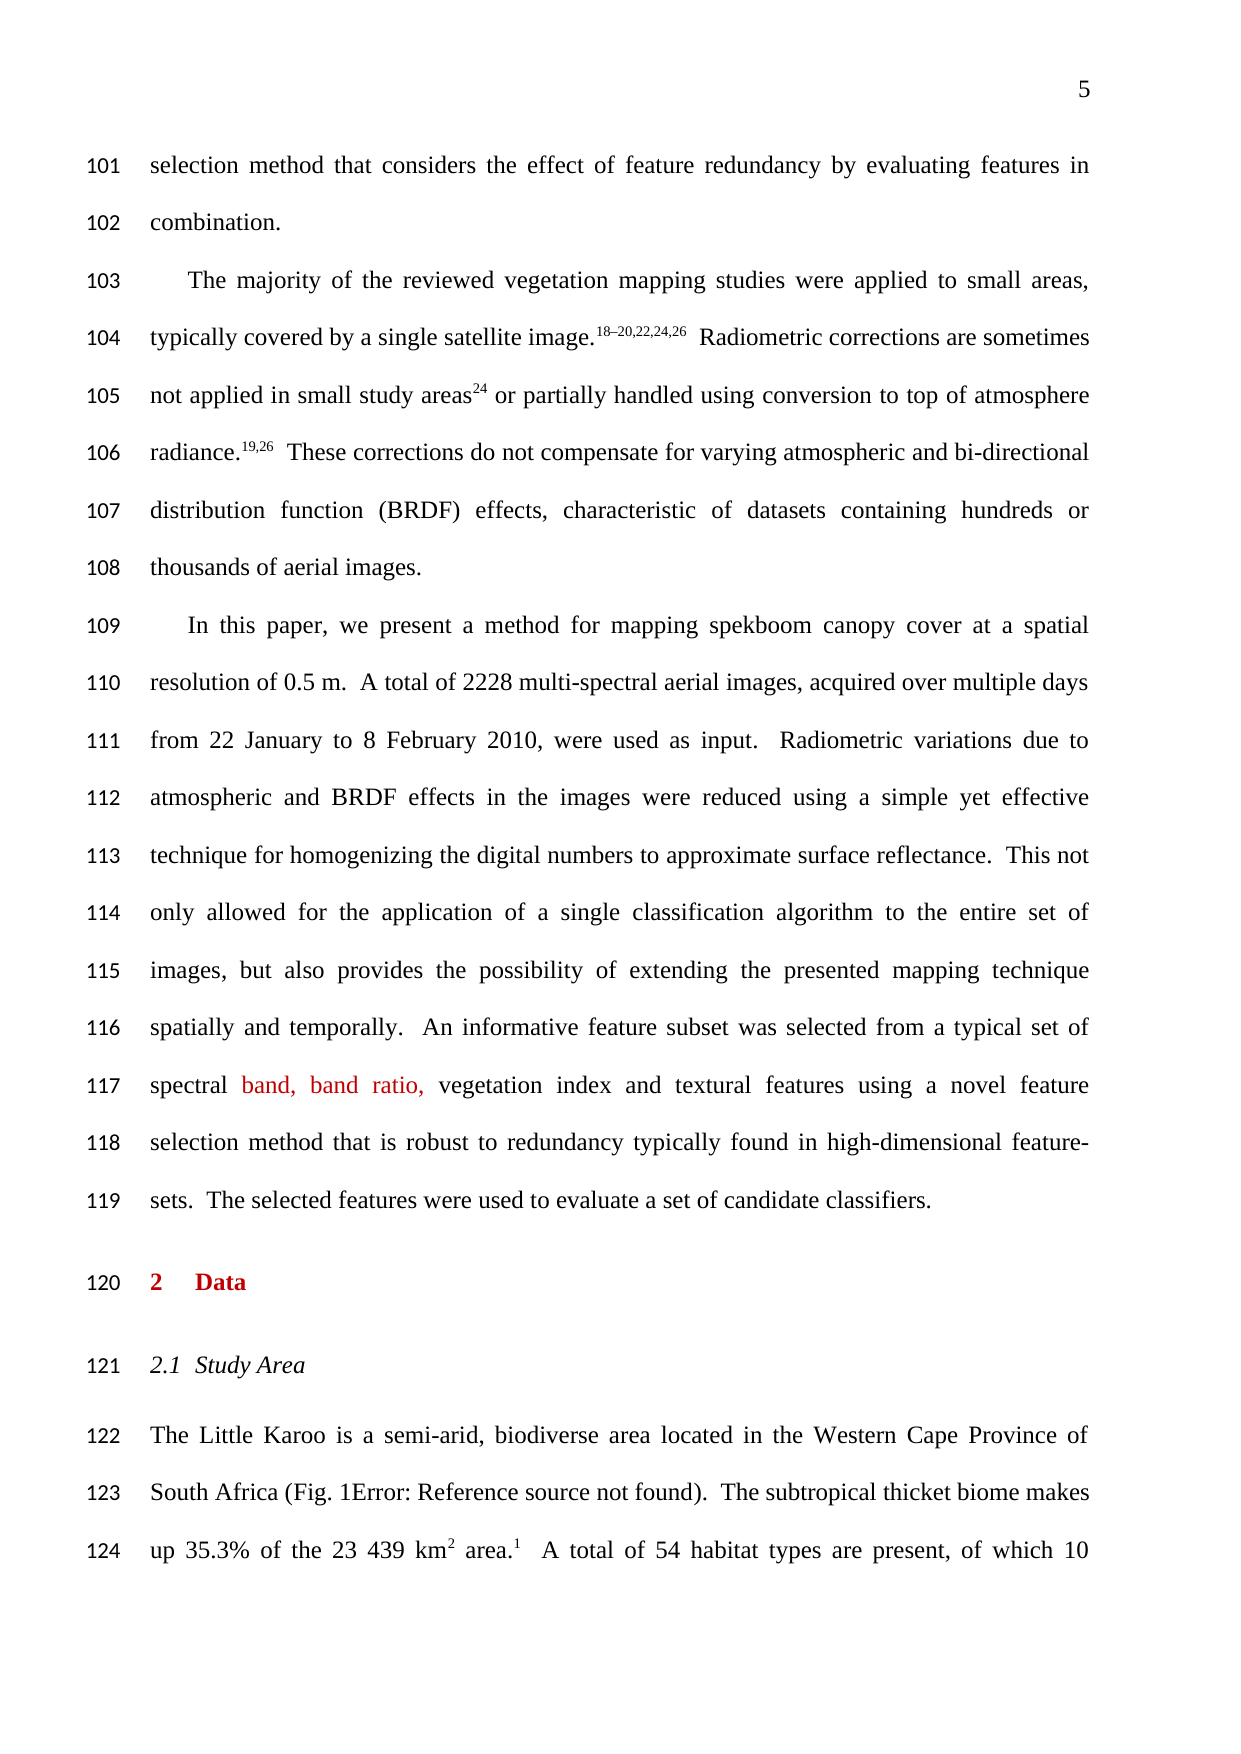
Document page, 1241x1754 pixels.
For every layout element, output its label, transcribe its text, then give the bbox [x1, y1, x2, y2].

subtitle Data [150, 1267, 1090, 1296]
text In this paper, we present a method for mapping spekboom canopy cover at a spatial resolution of 0.5 m. A total of 2228 multi-spectral aerial images, acquired over multiple days from 22 January to 8 February 2010, were used as input. Radiometric variations due to atmospheric and BRDF effects in the images were reduced using a simple yet effective technique for homogenizing the digital numbers to approximate surface reflectance. This not only allowed for the application of a single classification algorithm to the entire set of images, but also provides the possibility of extending the presented mapping technique spatially and temporally. An informative feature subset was selected from a typical set of spectral band, band ratio, vegetation index and textural features using a novel feature selection method that is robust to redundancy typically found in high-dimensional feature-sets. The selected features were used to evaluate a set of candidate classifiers. [150, 610, 1090, 1214]
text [150, 1420, 1090, 1564]
subtitle Study Area [150, 1350, 1090, 1379]
text The majority of the reviewed vegetation mapping studies were applied to small areas, typically covered by a single satellite image.18–20,22,24,26 Radiometric corrections are sometimes not applied in small study areas24 or partially handled using conversion to top of atmosphere radiance.19,26 These corrections do not compensate for varying atmospheric and bi-directional distribution function (BRDF) effects, characteristic of datasets containing hundreds or thousands of aerial images. [150, 265, 1090, 581]
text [150, 150, 1090, 236]
